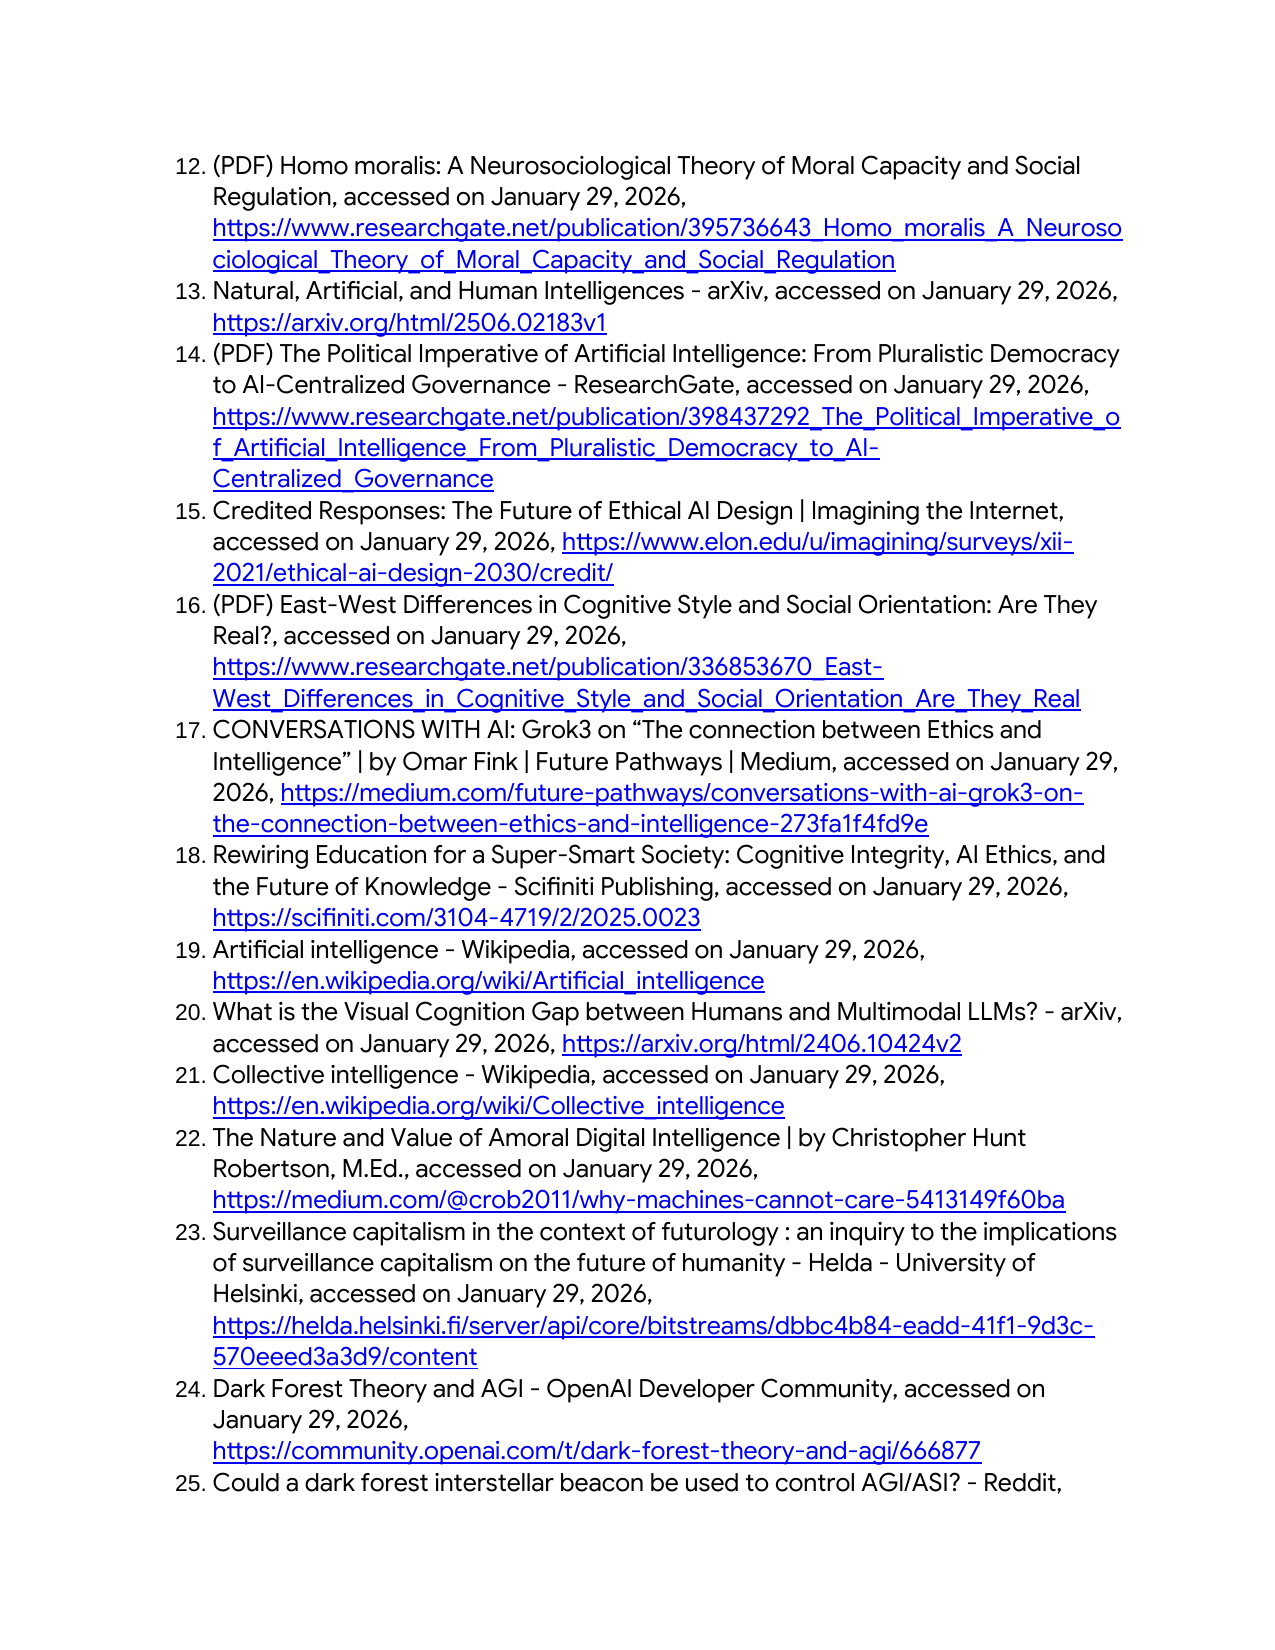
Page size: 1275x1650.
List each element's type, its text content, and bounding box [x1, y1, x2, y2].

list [175, 1467, 1125, 1498]
list Collective intelligence - Wikipedia, accessed on January 29, 2026, https://en.wikipedia.org/wiki/Collective_intelligence [175, 1059, 1125, 1122]
list Credited Responses: The Future of Ethical AI Design | Imagining the Internet, accessed on January 29, 2026, https://www.elon.edu/u/imagining/surveys/xii-2021/ethical-ai-design-2030/credit/ [175, 495, 1125, 589]
list (PDF) The Political Imperative of Artificial Intelligence: From Pluralistic Democracy to AI-Centralized Governance - ResearchGate, accessed on January 29, 2026, https://www.researchgate.net/publication/398437292_The_Political_Imperative_of_Artificial_Intelligence_From_Pluralistic_Democracy_to_AI-Centralized_Governance [175, 338, 1125, 495]
list Dark Forest Theory and AGI - OpenAI Developer Community, accessed on January 29, 2026, https://community.openai.com/t/dark-forest-theory-and-agi/666877 [175, 1373, 1125, 1467]
list Rewiring Education for a Super-Smart Society: Cognitive Integrity, AI Ethics, and the Future of Knowledge - Scifiniti Publishing, accessed on January 29, 2026, https://scifiniti.com/3104-4719/2/2025.0023 [175, 840, 1125, 934]
list What is the Visual Cognition Gap between Humans and Multimodal LLMs? - arXiv, accessed on January 29, 2026, https://arxiv.org/html/2406.10424v2 [175, 997, 1125, 1059]
list (PDF) East-West Differences in Cognitive Style and Social Orientation: Are They Real?, accessed on January 29, 2026, https://www.researchgate.net/publication/336853670_East-West_Differences_in_Cognitive_Style_and_Social_Orientation_Are_They_Real [175, 589, 1125, 714]
list Natural, Artificial, and Human Intelligences - arXiv, accessed on January 29, 2026, https://arxiv.org/html/2506.02183v1 [175, 275, 1125, 338]
list The Nature and Value of Amoral Digital Intelligence | by Christopher Hunt Robertson, M.Ed., accessed on January 29, 2026, https://medium.com/@crob2011/why-machines-cannot-care-5413149f60ba [175, 1122, 1125, 1216]
list Artificial intelligence - Wikipedia, accessed on January 29, 2026, https://en.wikipedia.org/wiki/Artificial_intelligence [175, 934, 1125, 997]
list Surveillance capitalism in the context of futurology : an inquiry to the implications of surveillance capitalism on the future of humanity - Helda - University of Helsinki, accessed on January 29, 2026, https://helda.helsinki.fi/server/api/core/bitstreams/dbbc4b84-eadd-41f1-9d3c-570eeed3a3d9/content [175, 1216, 1125, 1373]
list (PDF) Homo moralis: A Neurosociological Theory of Moral Capacity and Social Regulation, accessed on January 29, 2026, https://www.researchgate.net/publication/395736643_Homo_moralis_A_Neurosociological_Theory_of_Moral_Capacity_and_Social_Regulation [175, 150, 1125, 275]
list CONVERSATIONS WITH AI: Grok3 on “The connection between Ethics and Intelligence” | by Omar Fink | Future Pathways | Medium, accessed on January 29, 2026, https://medium.com/future-pathways/conversations-with-ai-grok3-on-the-connection-between-ethics-and-intelligence-273fa1f4fd9e [175, 714, 1125, 840]
